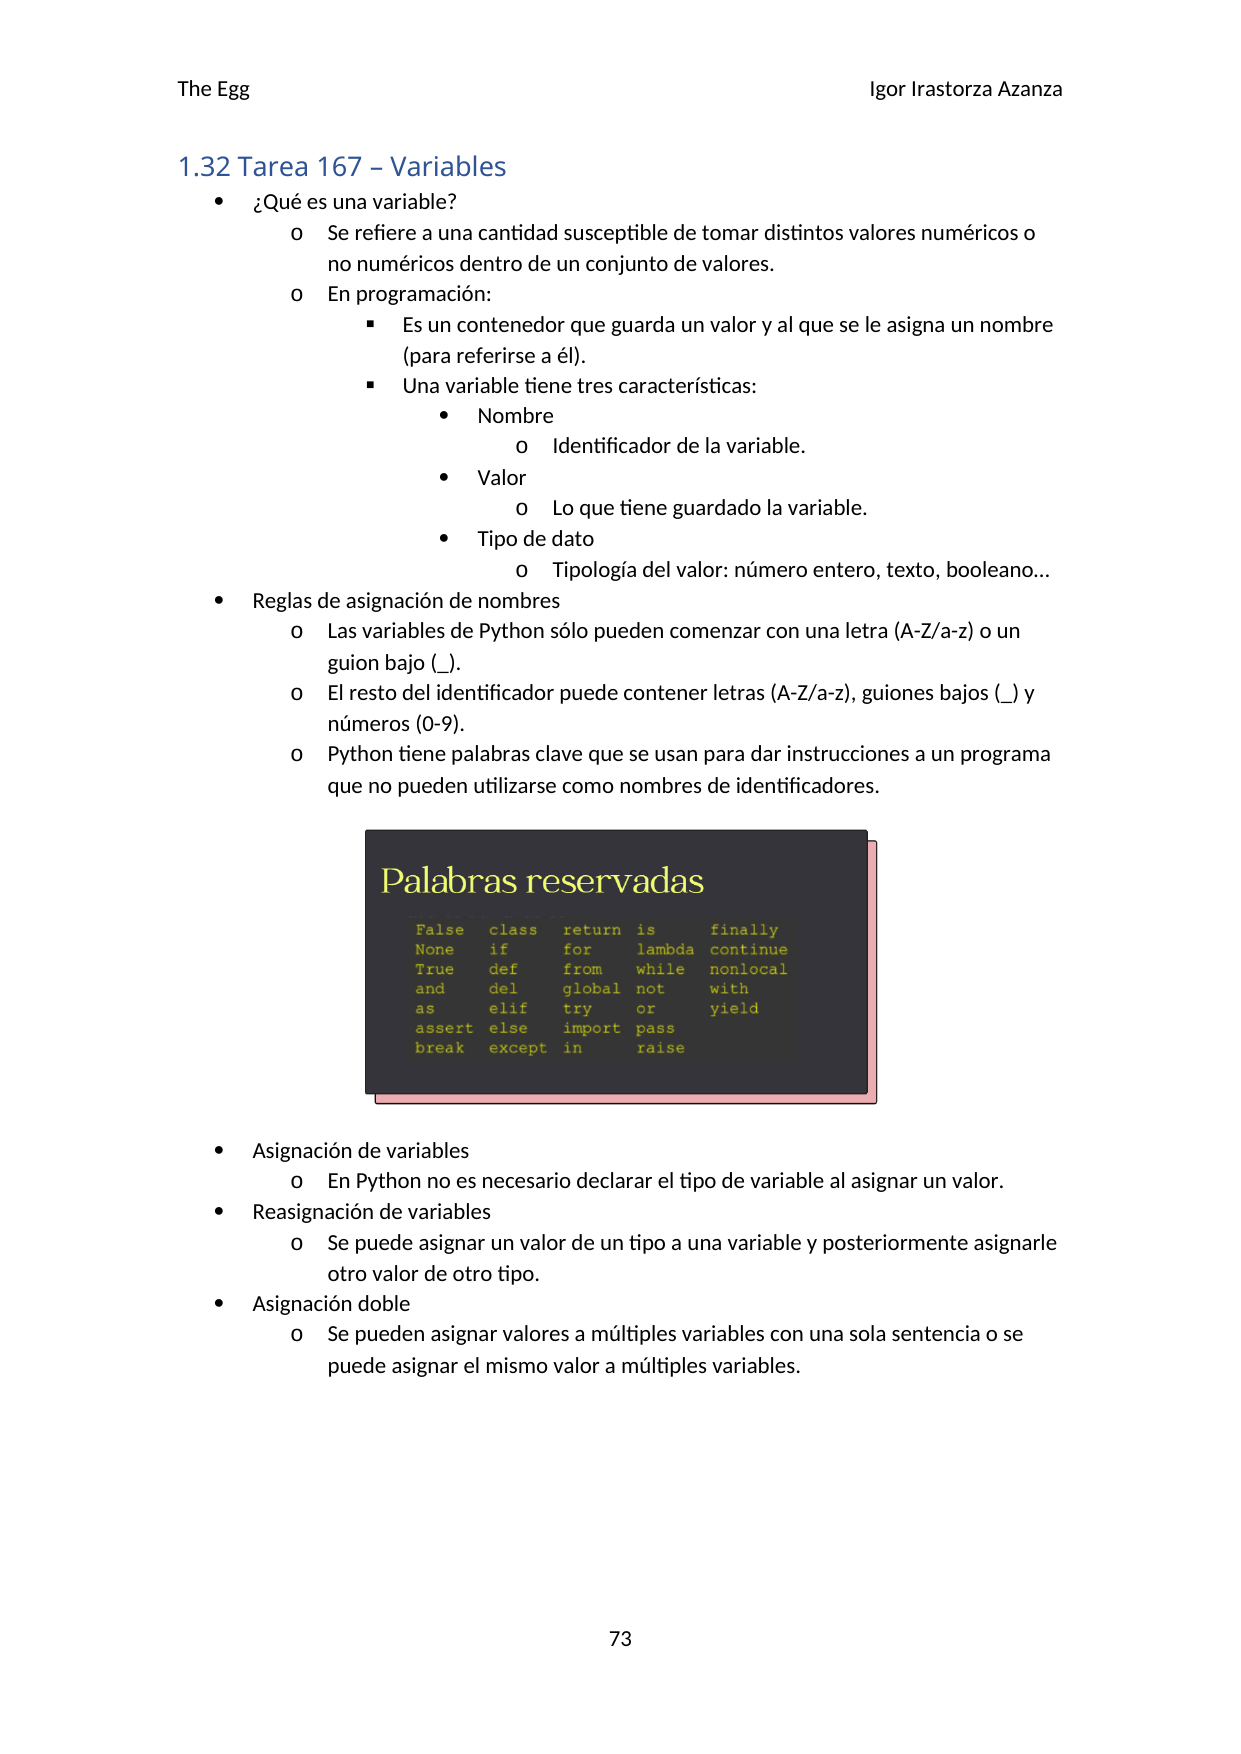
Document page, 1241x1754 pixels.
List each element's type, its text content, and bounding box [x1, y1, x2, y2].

list En programación: [290, 279, 1063, 308]
list Las variables de Python sólo pueden comenzar con una letra (A-Z/a-z) o un guion bajo (_). [290, 616, 1063, 676]
list Nombre [440, 401, 1063, 429]
list Identificador de la variable. [515, 431, 1063, 461]
list Una variable tiene tres características: [365, 371, 1063, 399]
list Tipología del valor: número entero, texto, booleano… [515, 555, 1063, 584]
list ¿Qué es una variable? [215, 187, 1063, 215]
picture [349, 817, 891, 1117]
list Python tiene palabras clave que se usan para dar instrucciones a un programa que no pueden utilizarse como nombres de identificadores. [290, 739, 1063, 799]
list Reglas de asignación de nombres [215, 586, 1063, 614]
list Lo que tiene guardado la variable. [515, 493, 1063, 522]
list Se puede asignar un valor de un tipo a una variable y posteriormente asignarle otro valor de otro tipo. [290, 1228, 1063, 1287]
list Tipo de dato [440, 524, 1063, 553]
list Reasignación de variables [215, 1197, 1063, 1225]
list El resto del identificador puede contener letras (A-Z/a-z), guiones bajos (_) y números (0-9). [290, 678, 1063, 737]
list Se refiere a una cantidad susceptible de tomar distintos valores numéricos o no numéricos dentro de un conjunto de valores. [290, 218, 1063, 277]
list Es un contenedor que guarda un valor y al que se le asigna un nombre (para referirse a él). [365, 311, 1063, 369]
list Valor [440, 463, 1063, 491]
list En Python no es necesario declarar el tipo de variable al asignar un valor. [290, 1166, 1063, 1195]
list Asignación doble [215, 1289, 1063, 1317]
list Se pueden asignar valores a múltiples variables con una sola sentencia o se puede asignar el mismo valor a múltiples variables. [290, 1319, 1063, 1379]
list Asignación de variables [215, 1136, 1063, 1164]
subtitle Tarea 167 – Variables [177, 148, 1063, 184]
